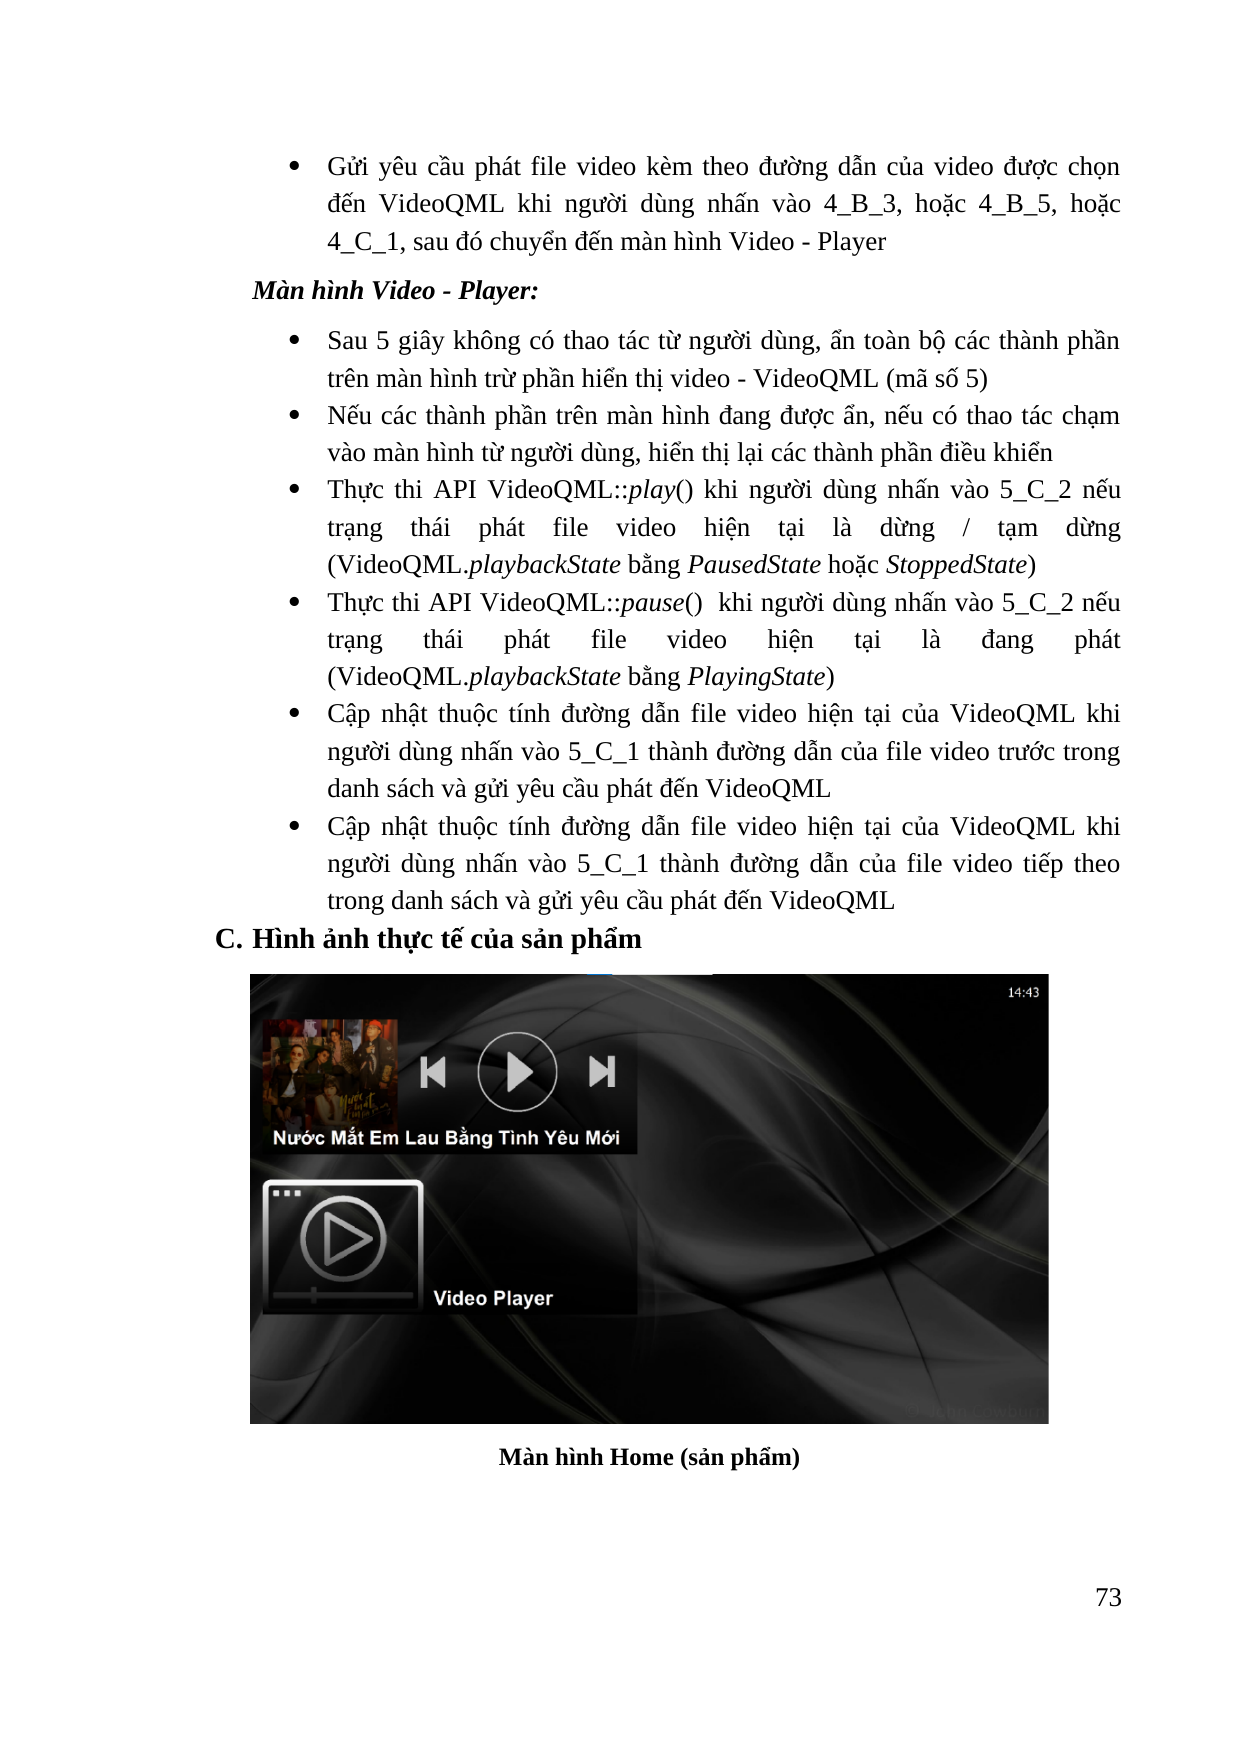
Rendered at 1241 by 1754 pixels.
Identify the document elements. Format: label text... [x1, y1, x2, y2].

list Nếu các thành phần trên màn hình đang được ẩn, nếu có thao tác chạm vào màn hình từ người dùng, hiển thị lại các thành phần điều khiển [289, 399, 1122, 467]
list Cập nhật thuộc tính đường dẫn file video hiện tại của VideoQML khi người dùng nhấn vào 5_C_1 thành đường dẫn của file video trước trong danh sách và gửi yêu cầu phát đến VideoQML [289, 698, 1122, 803]
list Hình ảnh thực tế của sản phẩm [214, 922, 1122, 955]
list Thực thi API VideoQML::pause() khi người dùng nhấn vào 5_C_2 nếu trạng thái phát file video hiện tại là đang phát (VideoQML.playbackState bằng PlayingState) [289, 586, 1122, 691]
text Màn hình Home (sản phẩm) [177, 1442, 1122, 1471]
picture [250, 974, 1049, 1424]
list Thực thi API VideoQML::play() khi người dùng nhấn vào 5_C_2 nếu trạng thái phát file video hiện tại là dừng / tạm dừng (VideoQML.playbackState bằng PausedState hoặc StoppedState) [289, 474, 1122, 579]
text Màn hình Video - Player: [177, 274, 1122, 306]
list Sau 5 giây không có thao tác từ người dùng, ẩn toàn bộ các thành phần trên màn hình trừ phần hiển thị video - VideoQML (mã số 5) [289, 324, 1122, 393]
list Gửi yêu cầu phát file video kèm theo đường dẫn của video được chọn đến VideoQML khi người dùng nhấn vào 4_B_3, hoặc 4_B_5, hoặc 4_C_1, sau đó chuyển đến màn hình Video - Player [289, 150, 1122, 256]
list Cập nhật thuộc tính đường dẫn file video hiện tại của VideoQML khi người dùng nhấn vào 5_C_1 thành đường dẫn của file video tiếp theo trong danh sách và gửi yêu cầu phát đến VideoQML [289, 809, 1122, 915]
